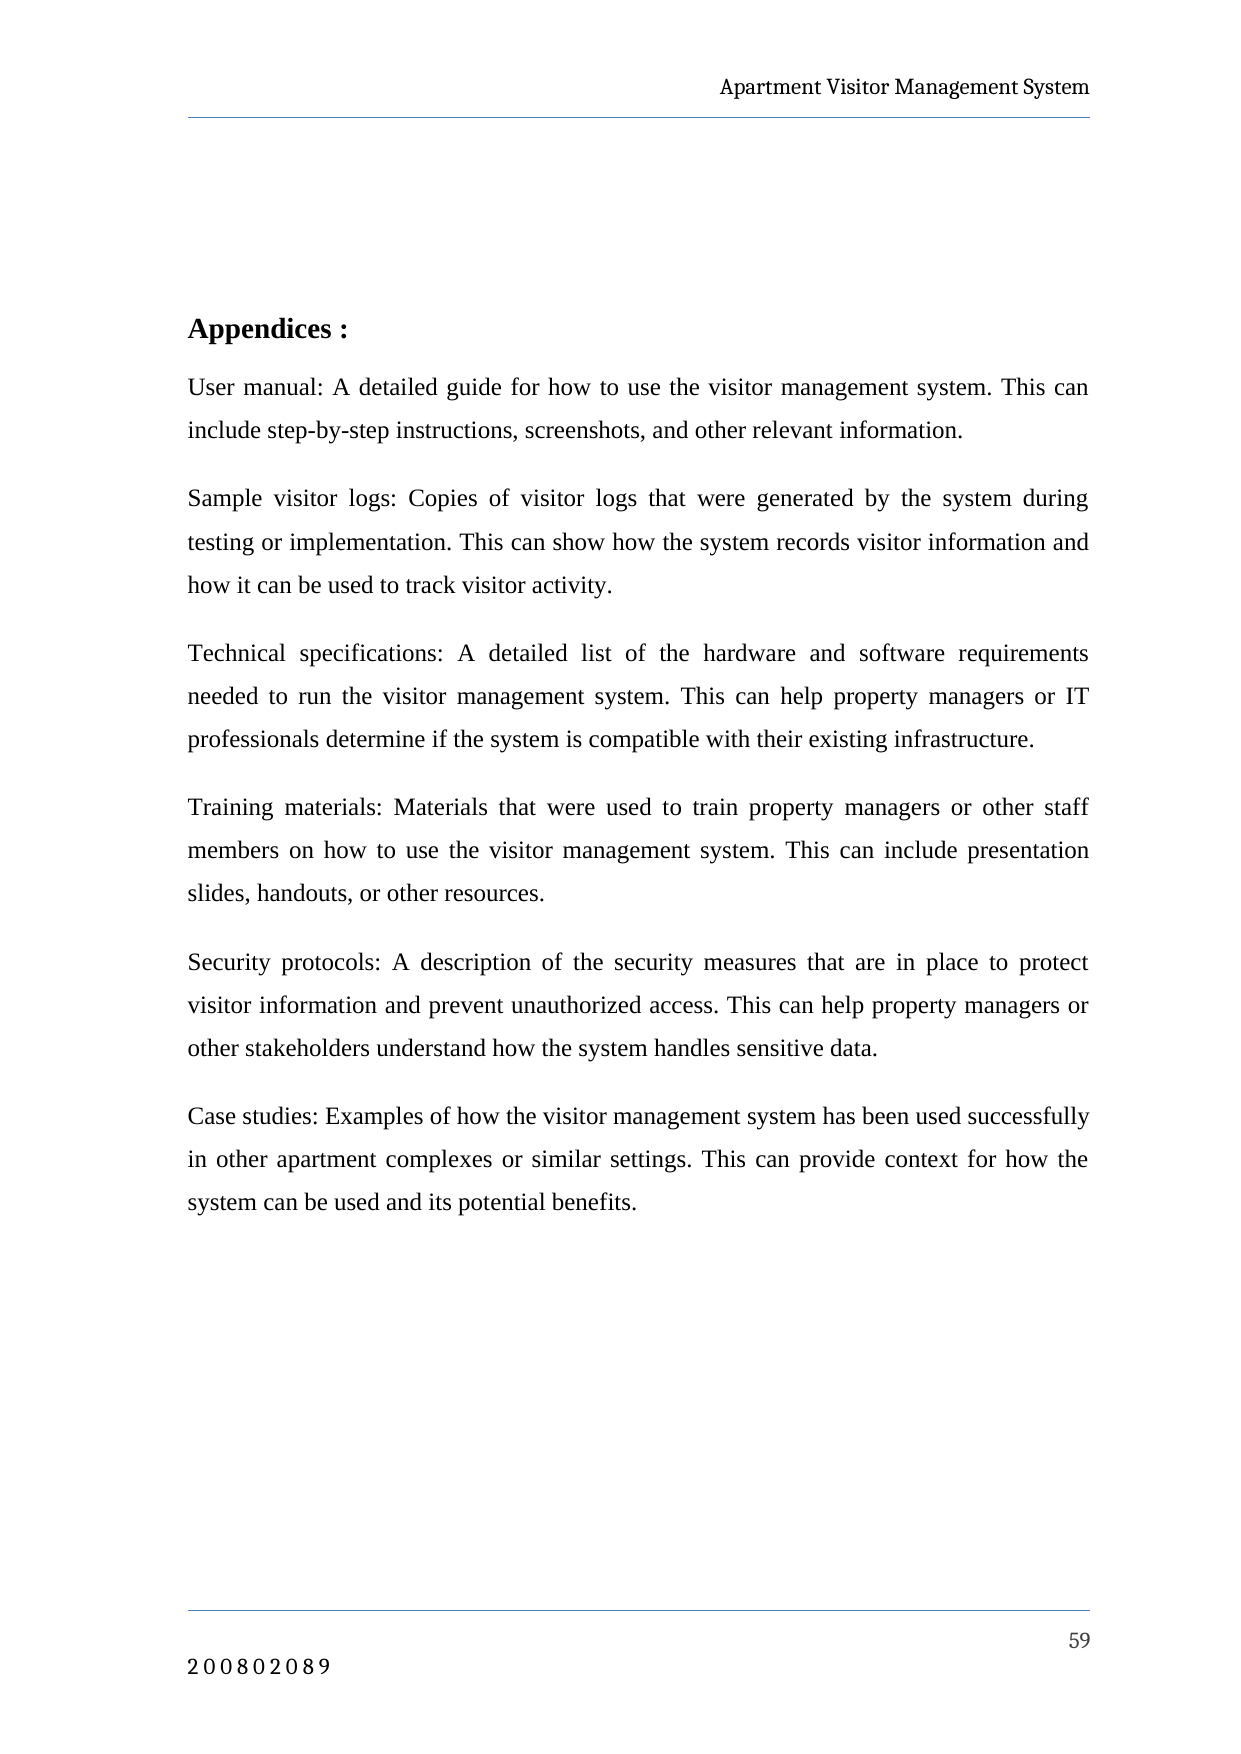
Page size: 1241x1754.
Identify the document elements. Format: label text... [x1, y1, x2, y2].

text Training materials: Materials that were used to train property managers or other staff members on how to use the visitor management system. This can include presentation slides, handouts, or other resources. [187, 792, 1090, 907]
text Case studies: Examples of how the visitor management system has been used successfully in other apartment complexes or similar settings. This can provide context for how the system can be used and its potential benefits. [187, 1101, 1090, 1216]
text User manual: A detailed guide for how to use the visitor management system. This can include step-by-step instructions, screenshots, and other relevant information. [187, 372, 1090, 444]
text Security protocols: A description of the security measures that are in place to protect visitor information and prevent unauthorized access. This can help property managers or other stakeholders understand how the system handles sensitive data. [187, 947, 1090, 1062]
text Sample visitor logs: Copies of visitor logs that were generated by the system during testing or implementation. This can show how the system records visitor information and how it can be used to track visitor activity. [187, 483, 1090, 598]
text Appendices : [187, 311, 1090, 345]
text Technical specifications: A detailed list of the hardware and software requirements needed to run the visitor management system. This can help property managers or IT professionals determine if the system is compatible with their existing infrastructure. [187, 638, 1090, 753]
